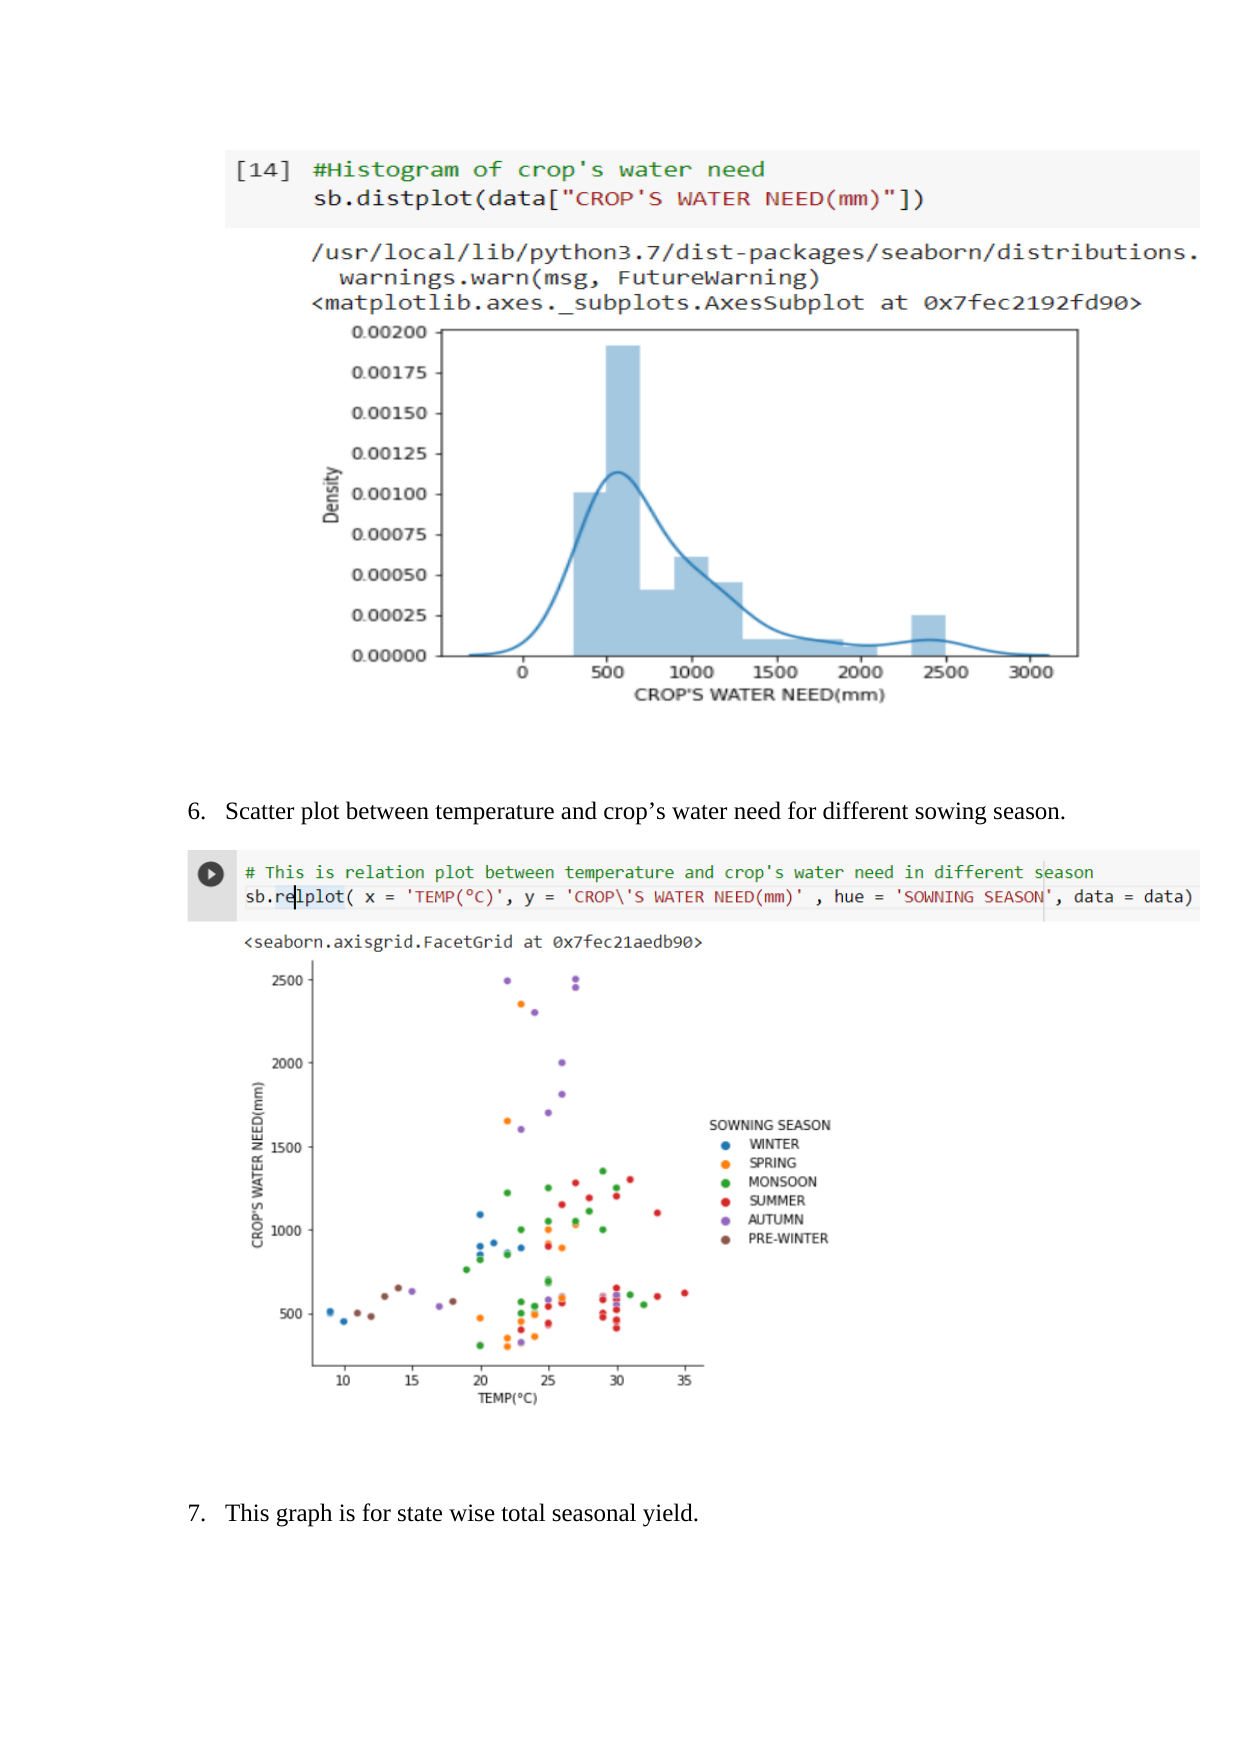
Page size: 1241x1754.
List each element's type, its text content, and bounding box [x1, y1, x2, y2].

picture [187, 850, 1200, 1419]
list Scatter plot between temperature and crop’s water need for different sowing season. [187, 796, 1090, 825]
picture [225, 150, 1200, 727]
list This graph is for state wise total seasonal yield. [187, 1498, 1090, 1527]
